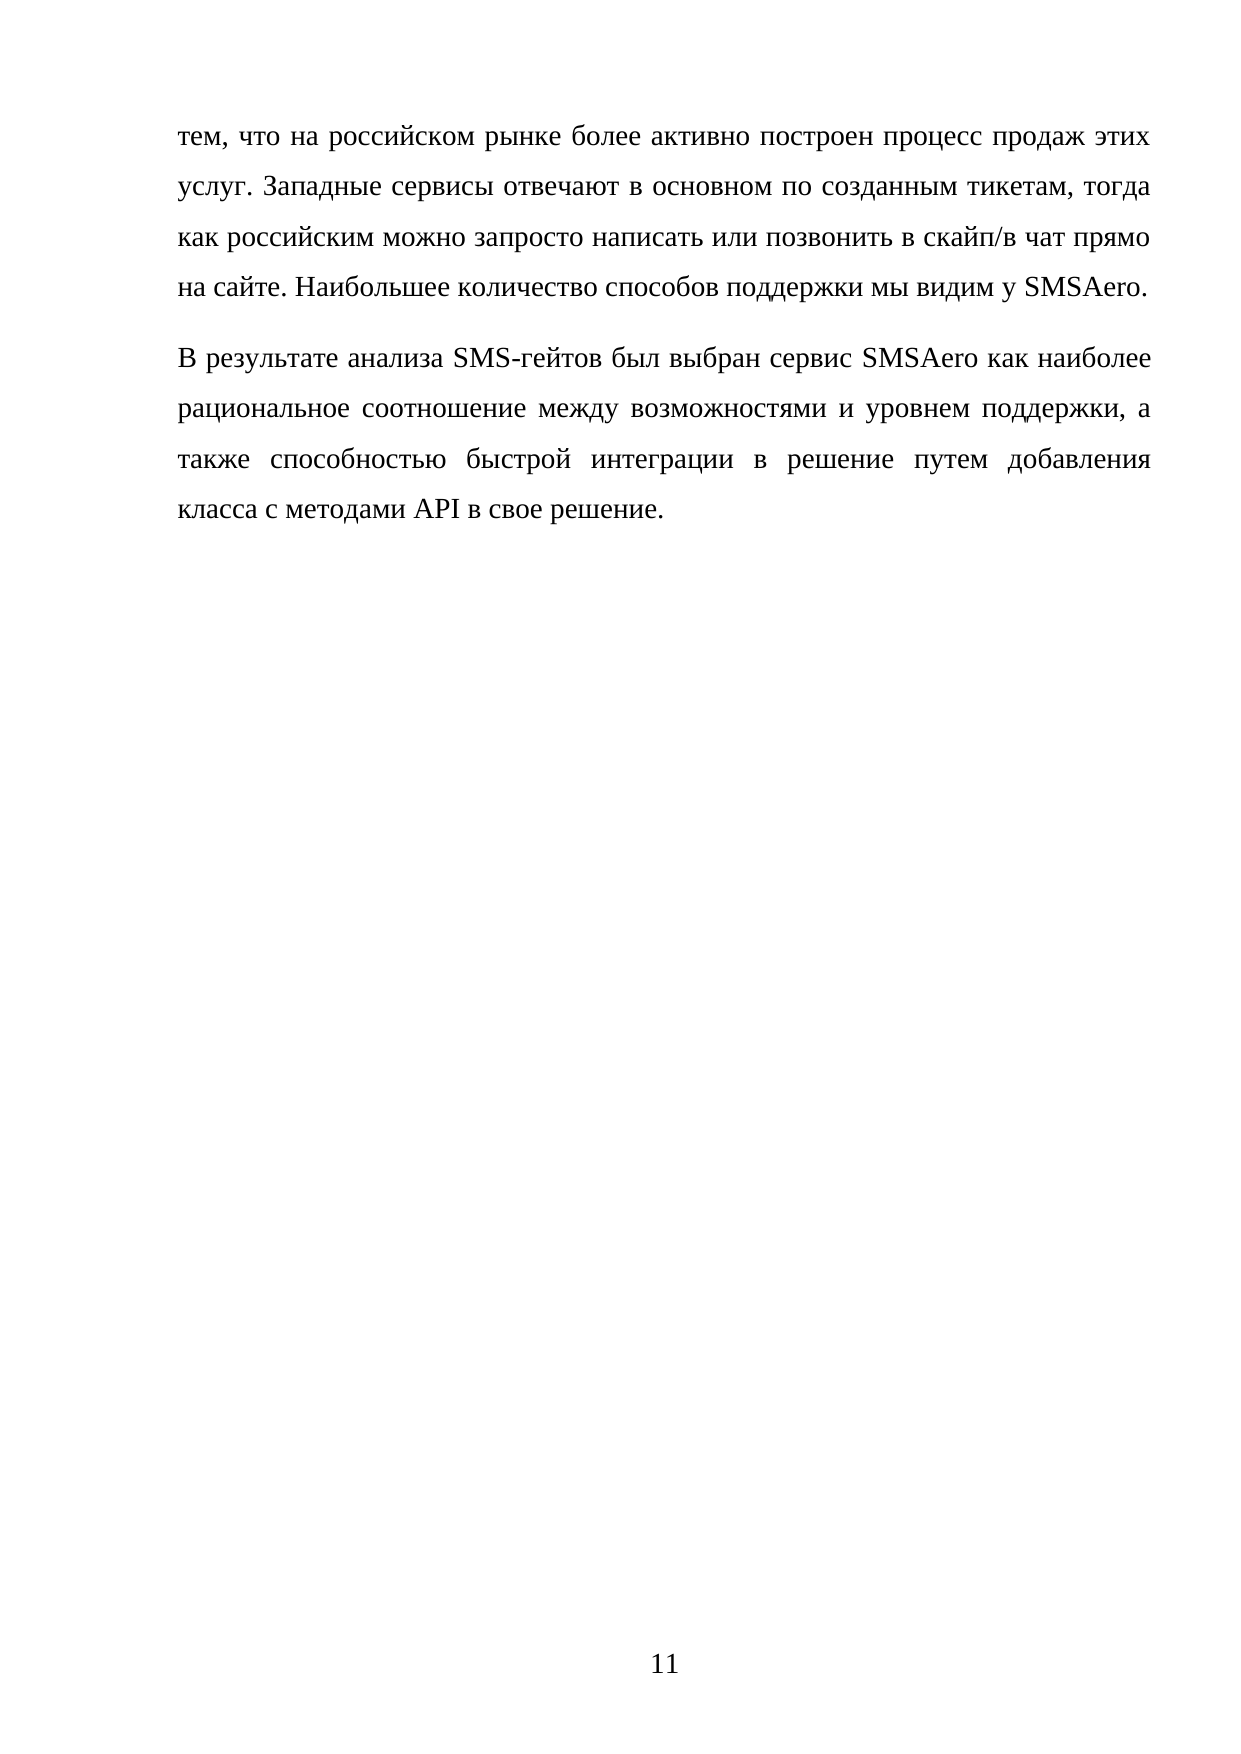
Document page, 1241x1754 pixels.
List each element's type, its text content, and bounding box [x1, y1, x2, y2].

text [177, 118, 1152, 303]
text В результате анализа SMS-гейтов был выбран сервис SMSAero как наиболее рациональное соотношение между возможностями и уровнем поддержки, а также способностью быстрой интеграции в решение путем добавления класса с методами API в свое решение. [177, 340, 1152, 525]
